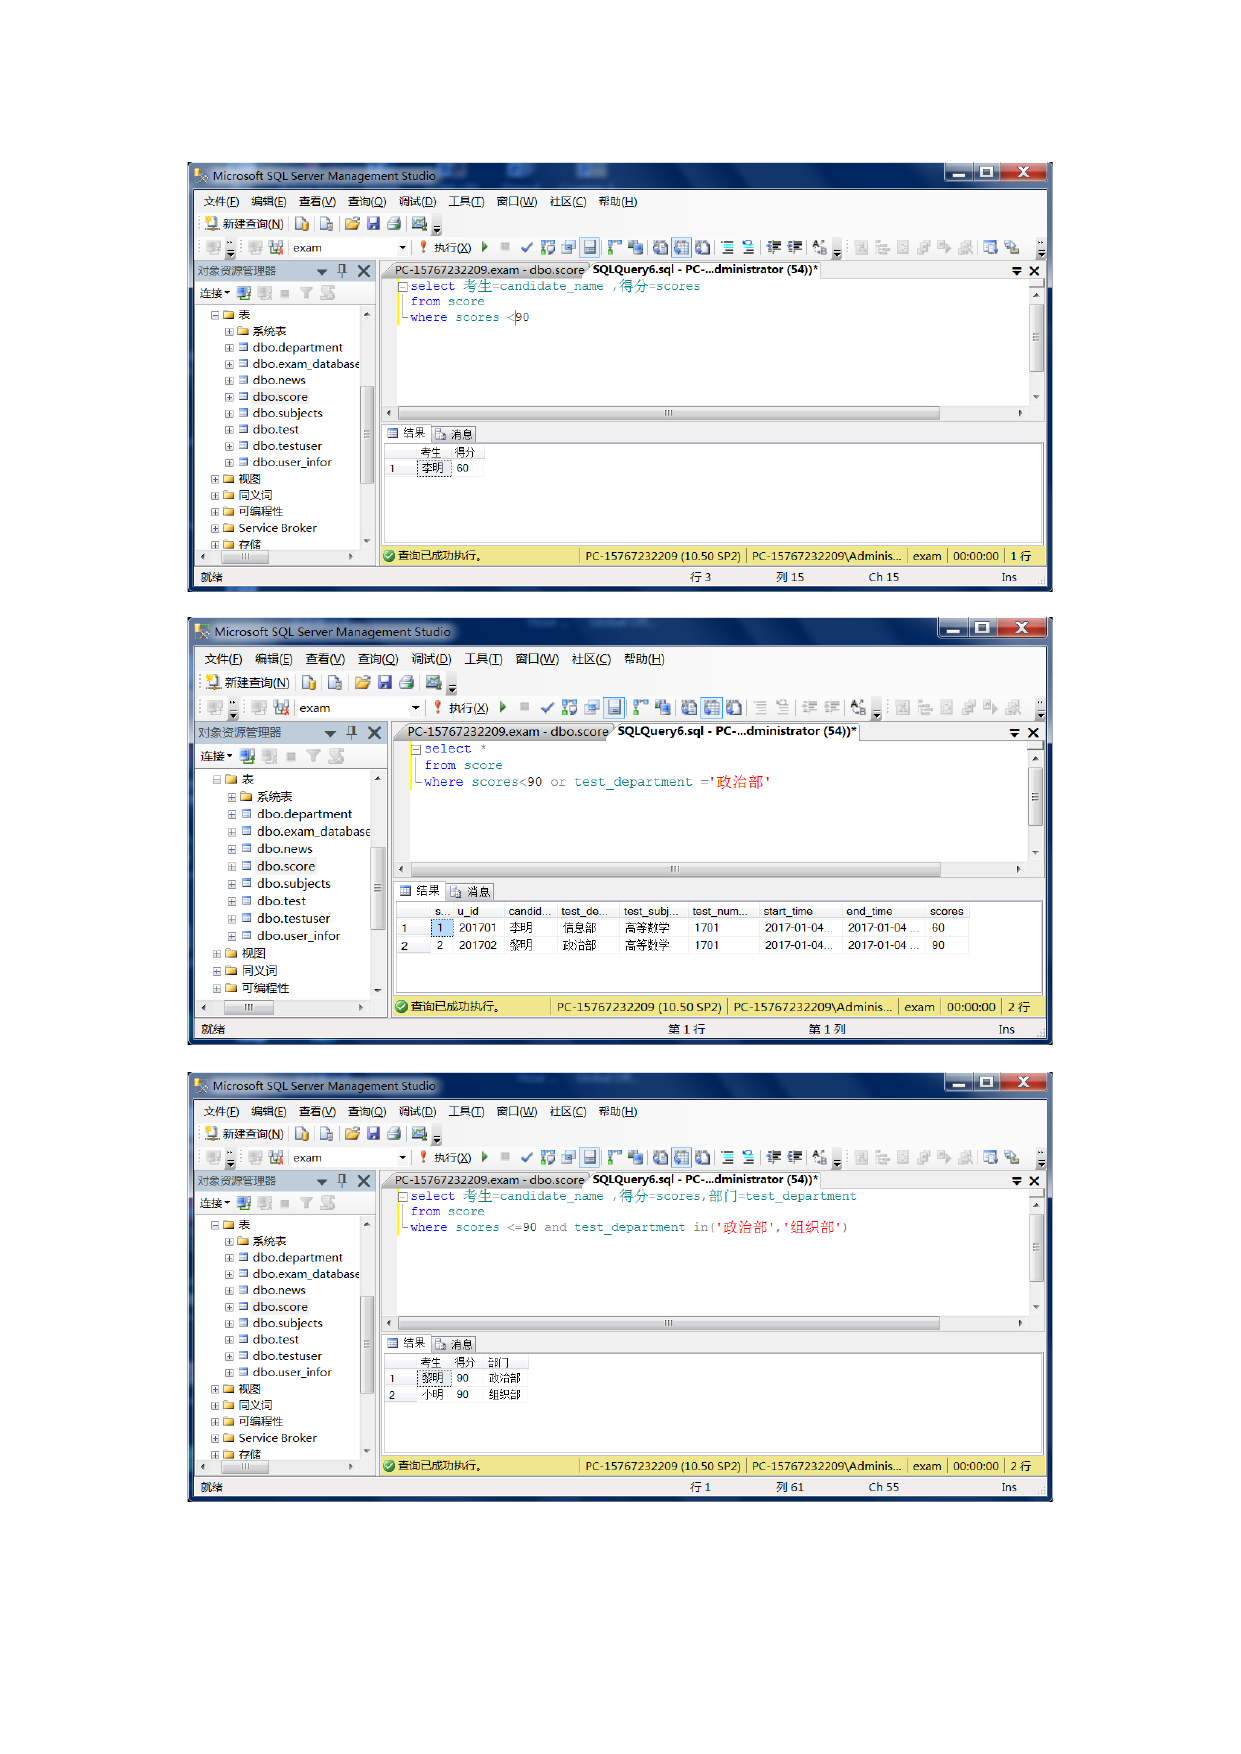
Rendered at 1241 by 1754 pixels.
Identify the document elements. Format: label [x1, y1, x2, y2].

picture [187, 162, 1053, 592]
picture [187, 617, 1053, 1045]
picture [187, 1072, 1053, 1502]
